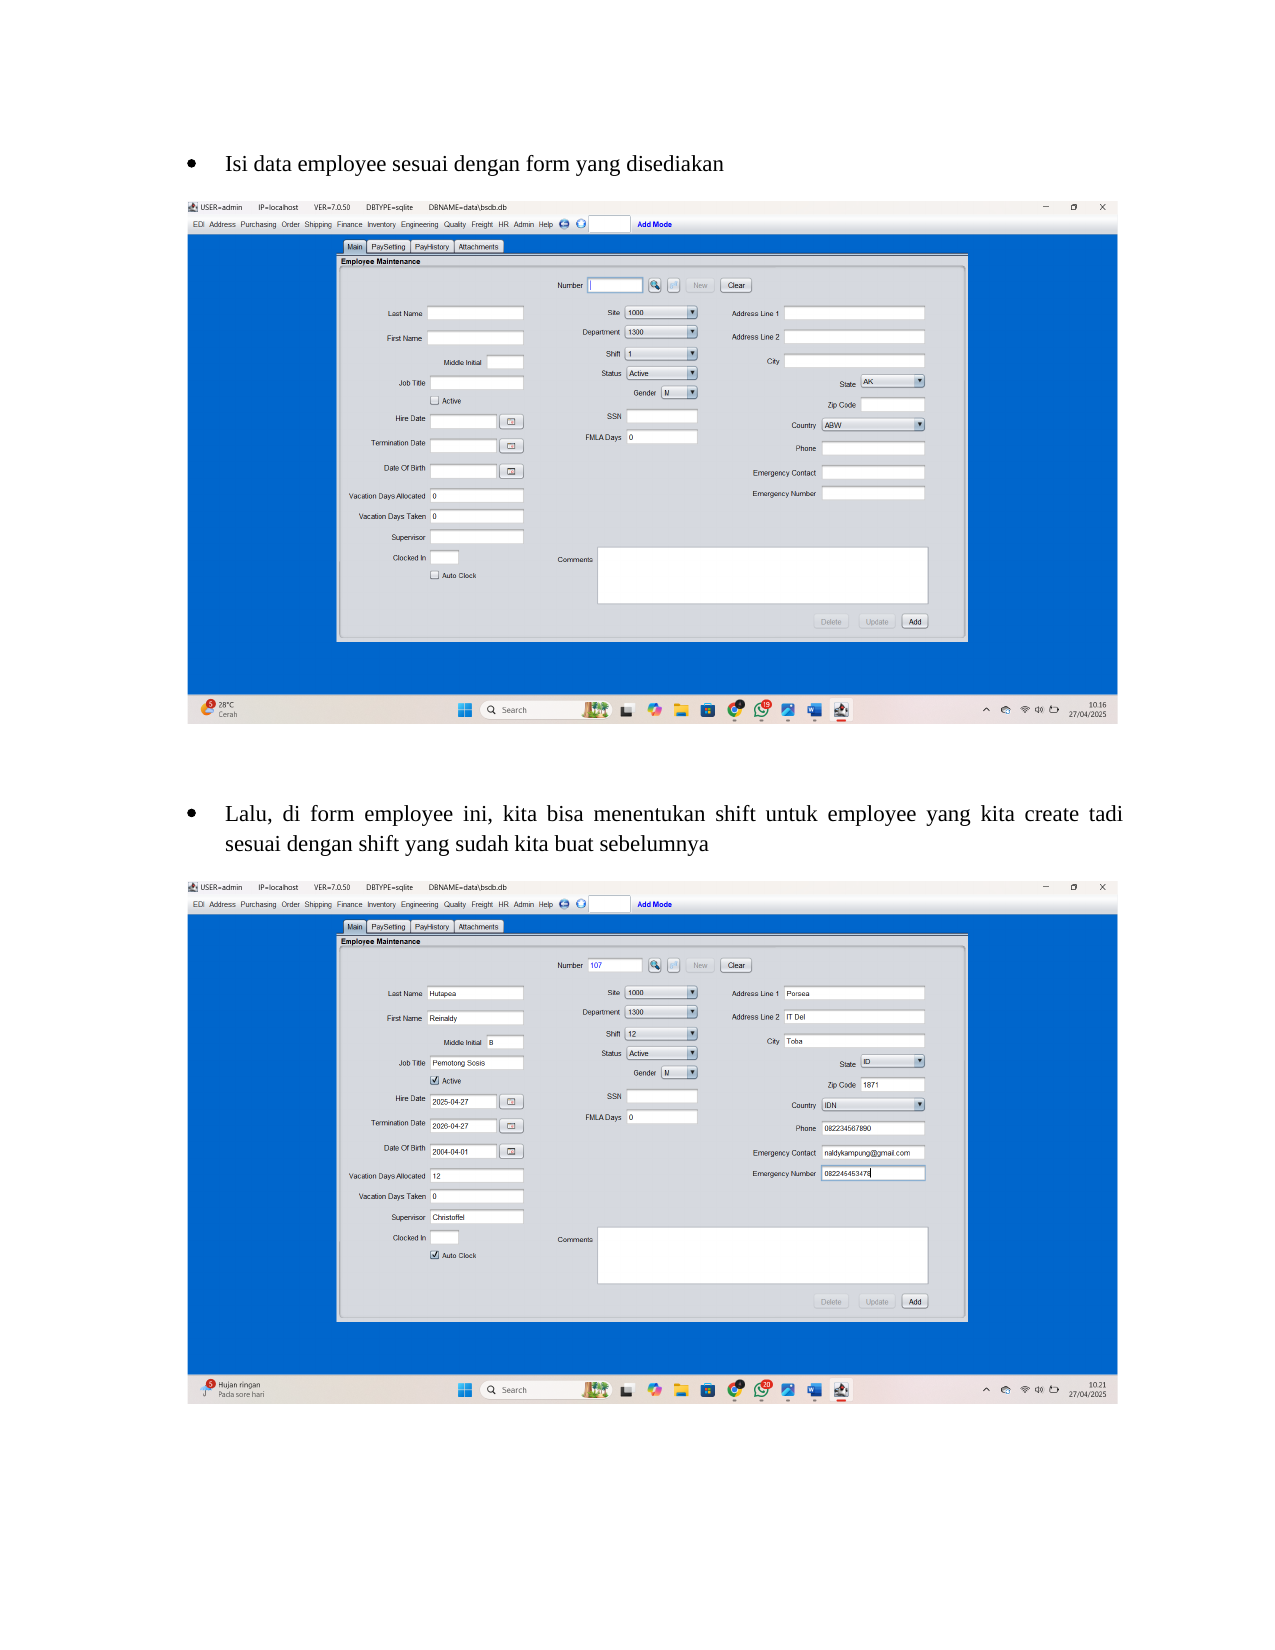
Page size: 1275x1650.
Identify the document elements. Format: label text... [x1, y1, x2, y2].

picture [187, 881, 1118, 1404]
picture [187, 201, 1118, 724]
list Isi data employee sesuai dengan form yang disediakan [187, 150, 1125, 176]
list Lalu, di form employee ini, kita bisa menentukan shift untuk employee yang kita create tadi sesuai dengan shift yang sudah kita buat sebelumnya [187, 800, 1125, 856]
